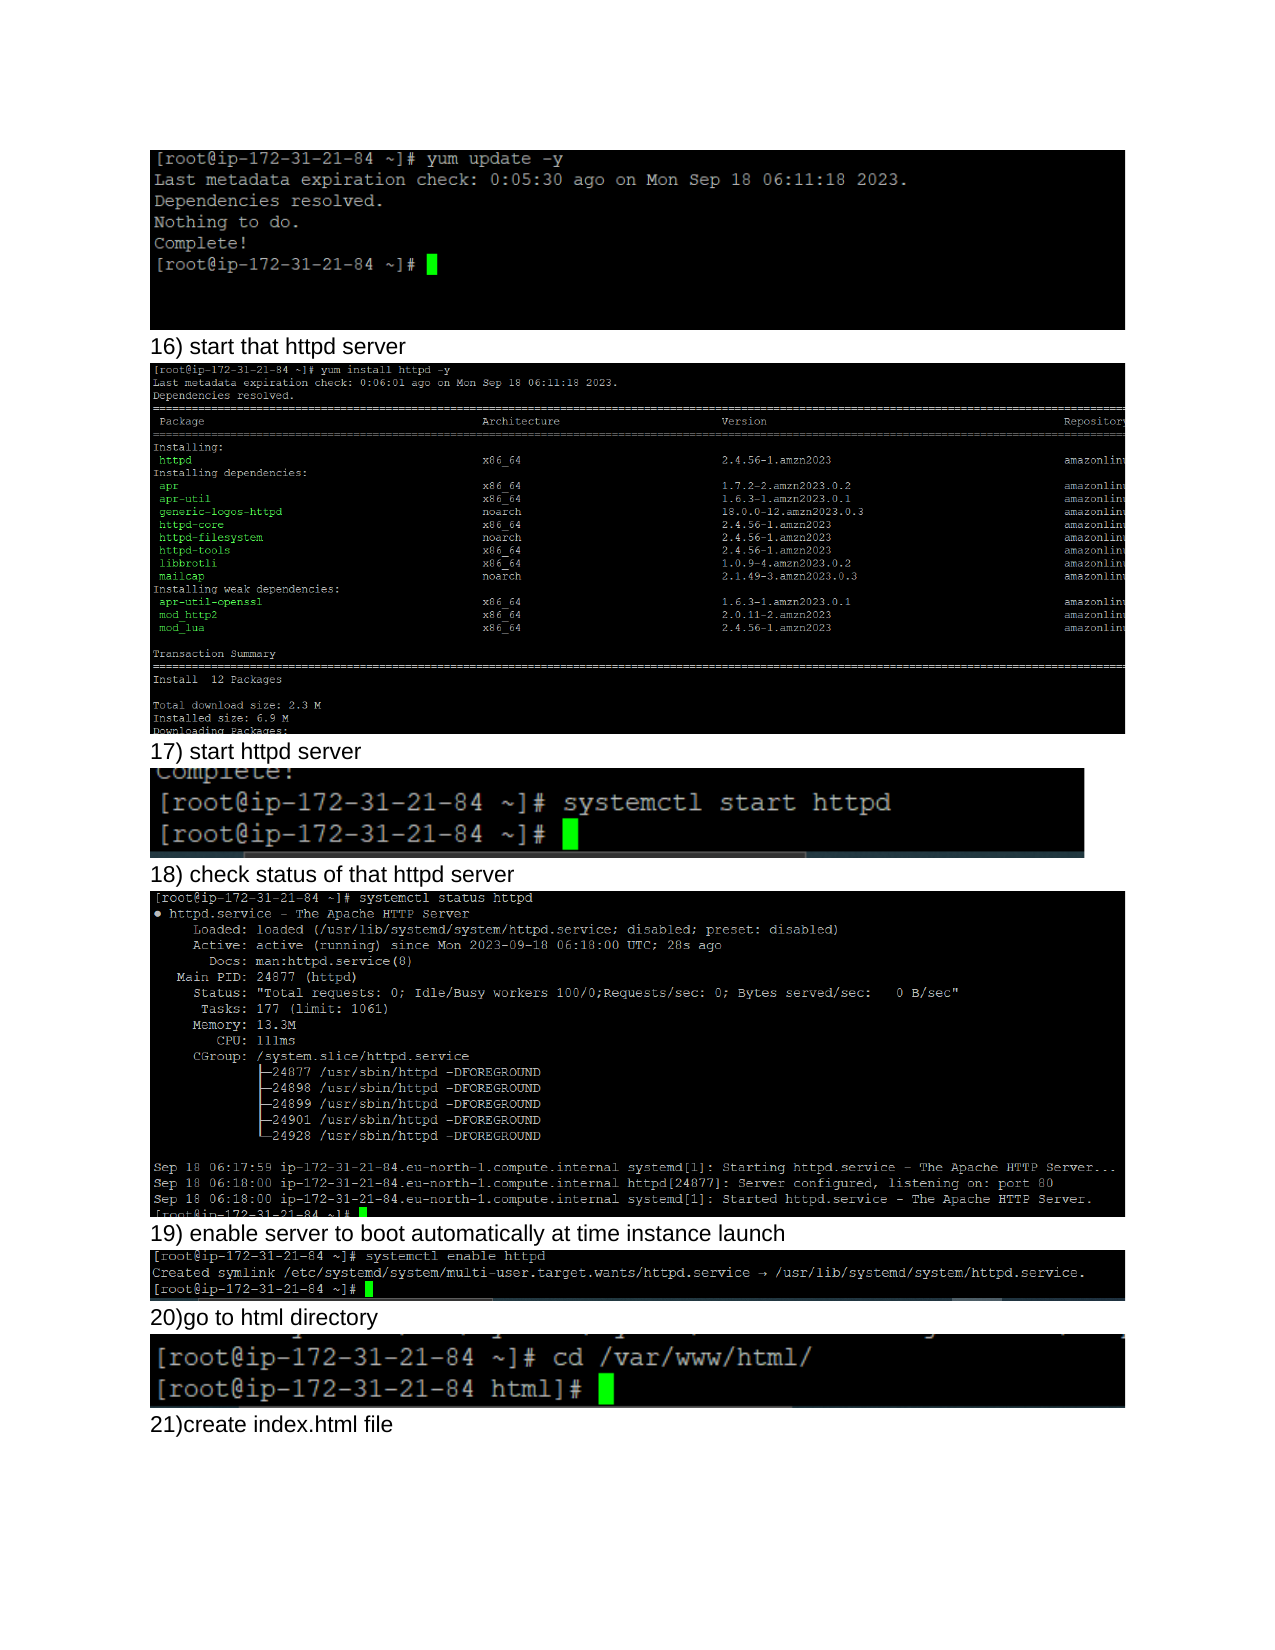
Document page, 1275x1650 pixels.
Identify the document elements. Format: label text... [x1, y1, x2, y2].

picture [150, 891, 1125, 1217]
text 18) check status of that httpd server [150, 861, 1125, 887]
picture [150, 1334, 1125, 1408]
picture [150, 363, 1125, 734]
text 20)go to html directory [150, 1304, 1125, 1331]
text 16) start that httpd server [150, 333, 1125, 359]
picture [150, 768, 1085, 858]
picture [150, 1250, 1125, 1301]
text 19) enable server to boot automatically at time instance launch [150, 1220, 1125, 1246]
picture [150, 150, 1125, 330]
text 21)create index.html file [150, 1411, 1125, 1437]
text 17) start httpd server [150, 738, 1125, 764]
